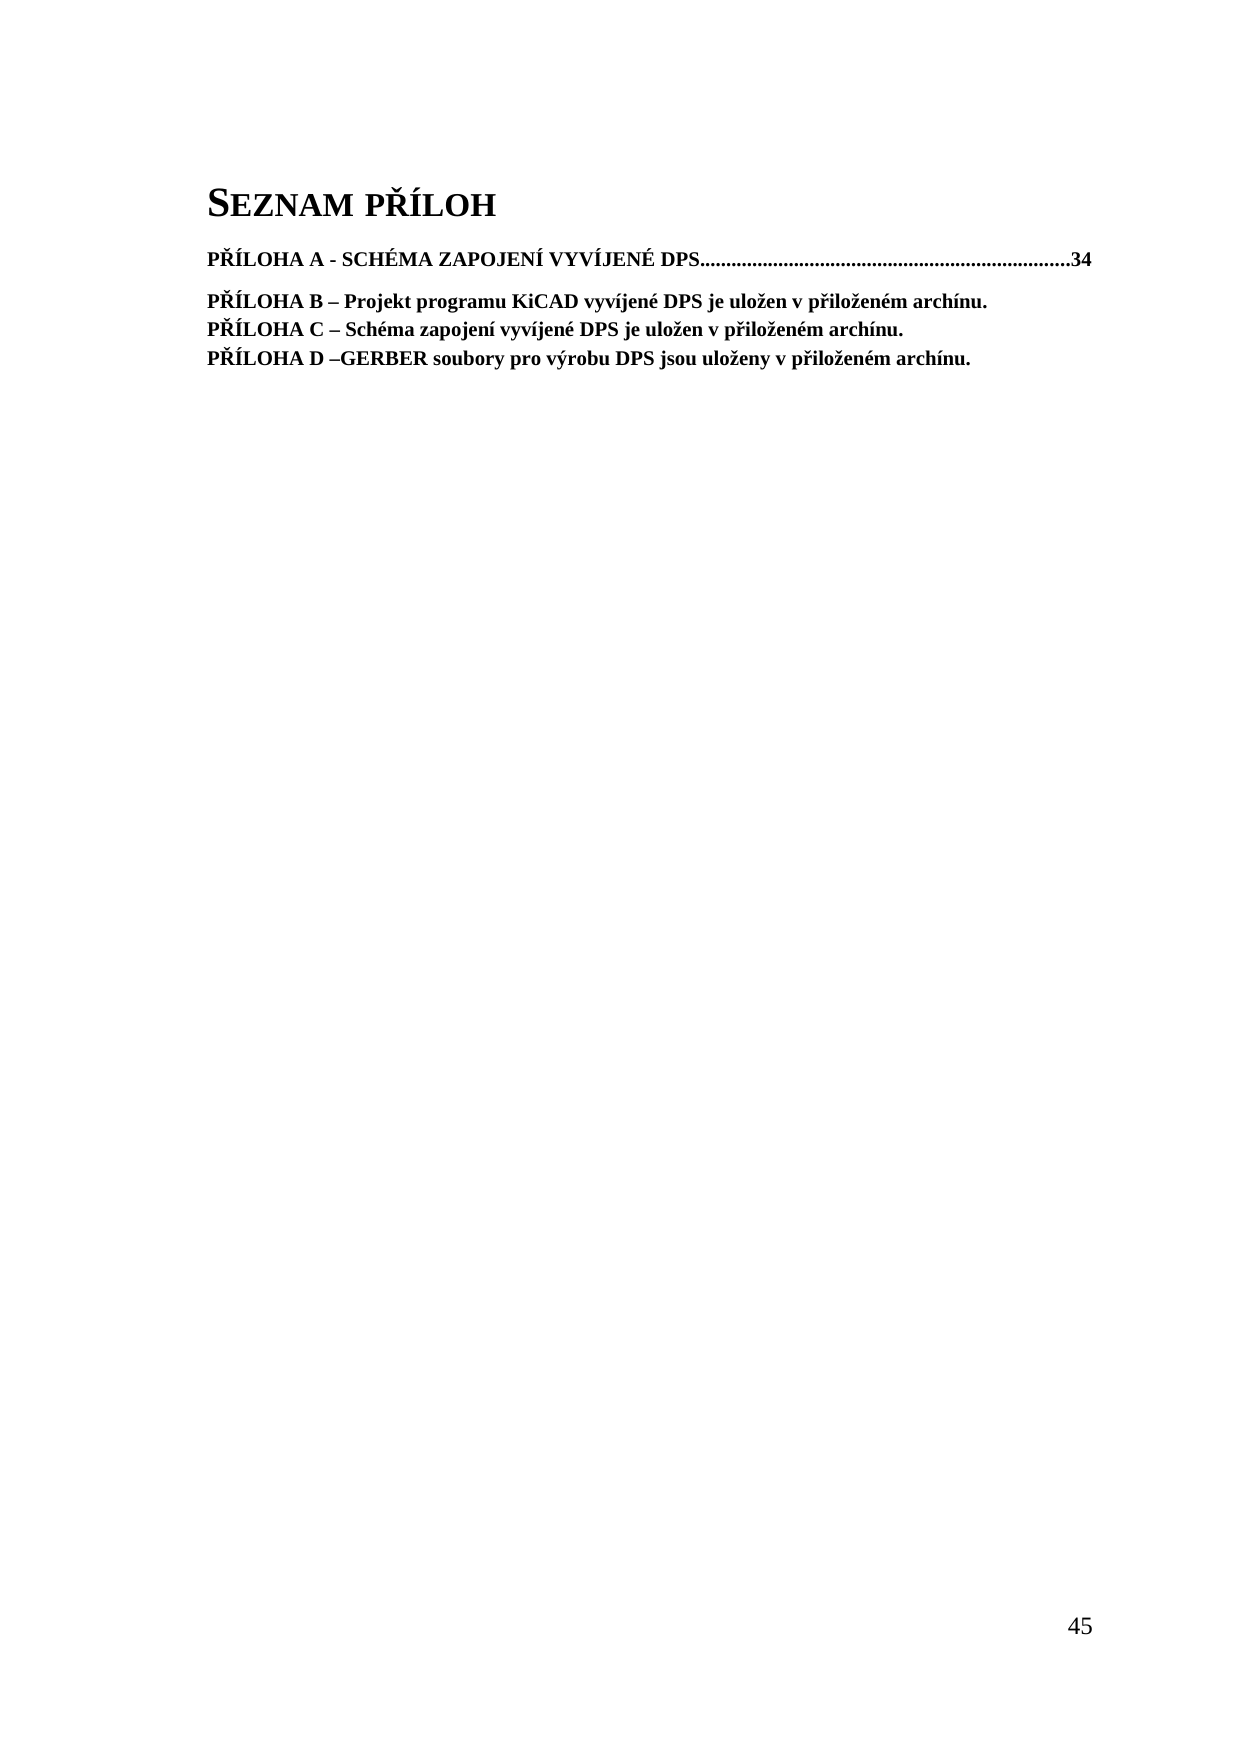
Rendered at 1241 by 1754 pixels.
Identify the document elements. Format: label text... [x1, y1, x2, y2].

text PŘÍLOHA B – Projekt programu KiCAD vyvíjené DPS je uložen v přiloženém archínu. [207, 288, 1092, 313]
text PŘÍLOHA C – Schéma zapojení vyvíjené DPS je uložen v přiloženém archínu. [207, 317, 1092, 341]
text Příloha A - Schéma zapojení vyvíjené DPS 34 [207, 247, 1092, 271]
text Seznam příloh [207, 177, 1092, 225]
text PŘÍLOHA D –GERBER soubory pro výrobu DPS jsou uloženy v přiloženém archínu. [207, 346, 1092, 370]
